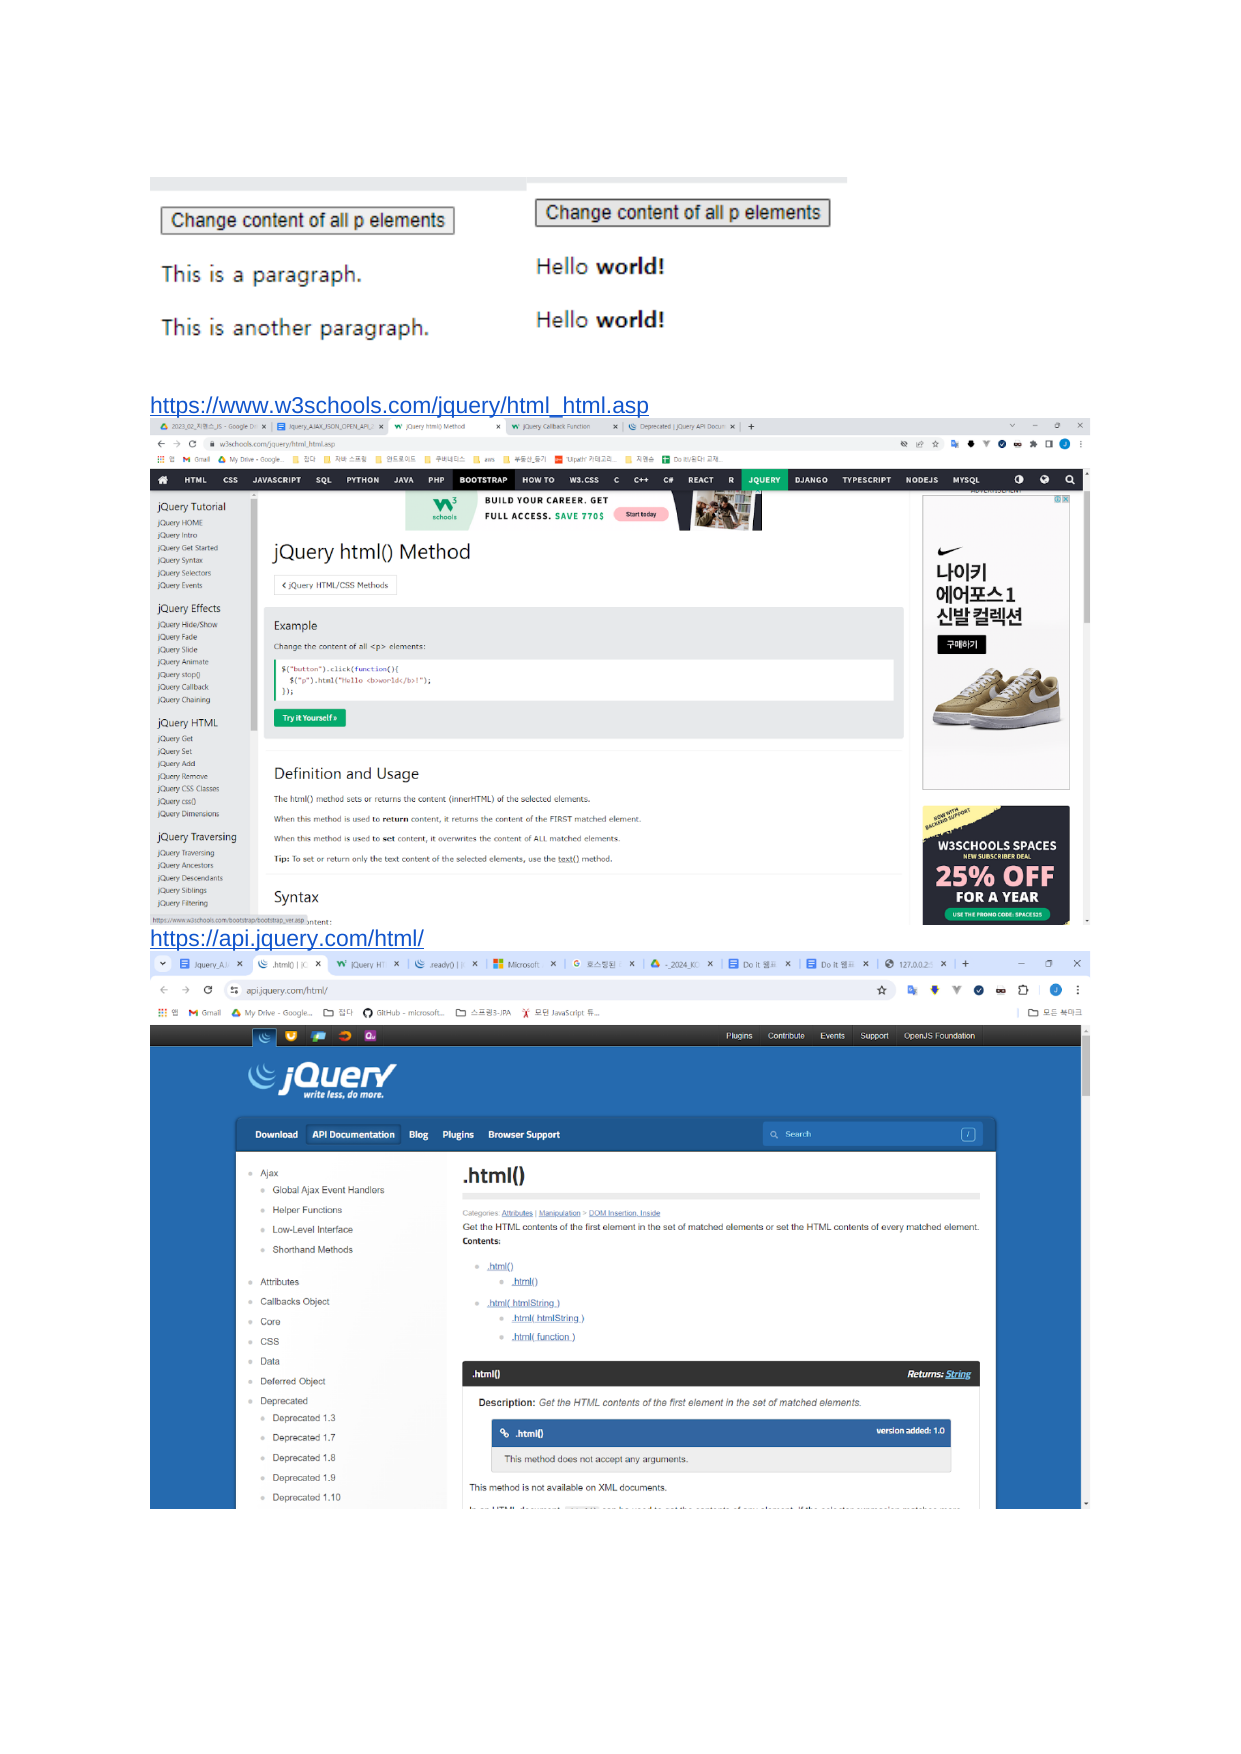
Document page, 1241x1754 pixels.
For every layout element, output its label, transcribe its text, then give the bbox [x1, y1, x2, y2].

picture [150, 177, 848, 359]
picture [150, 951, 1091, 1509]
picture [150, 418, 1091, 925]
text https://www.w3schools.com/jquery/html_html.asp [150, 392, 1090, 418]
text https://api.jquery.com/html/ [150, 925, 1090, 951]
